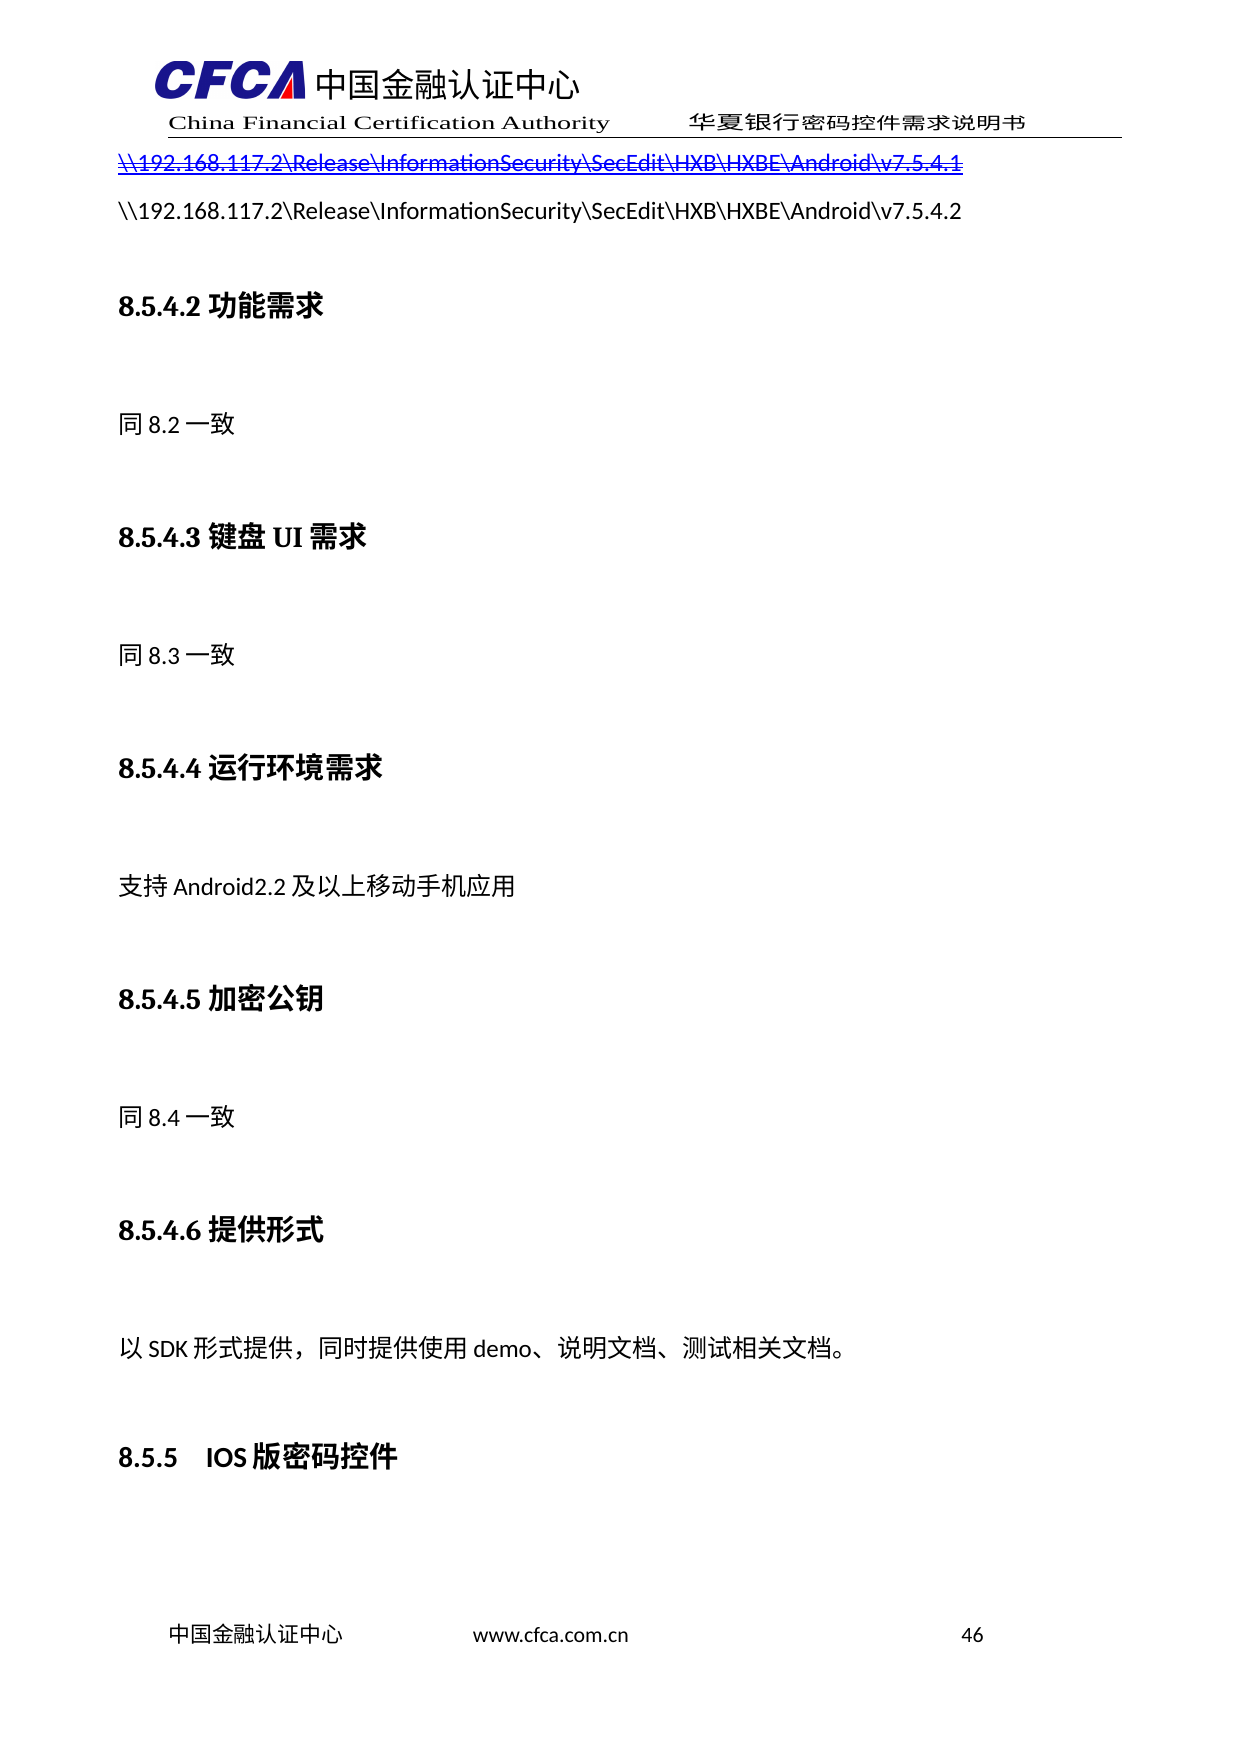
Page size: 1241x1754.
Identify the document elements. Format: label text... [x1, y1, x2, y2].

text \\192.168.117.2\Release\InformationSecurity\SecEdit\HXB\HXBE\Android\v7.5.4.1 [118, 146, 1122, 179]
text \\192.168.117.2\Release\InformationSecurity\SecEdit\HXB\HXBE\Android\v7.5.4.2 [118, 194, 1122, 227]
text 同8.4一致 [118, 1083, 1122, 1148]
text 以SDK形式提供，同时提供使用demo、说明文档、测试相关文档。 [118, 1314, 1122, 1379]
subtitle 功能需求 [118, 271, 1122, 336]
subtitle IOS版密码控件 [118, 1422, 1122, 1487]
text 同8.2一致 [118, 390, 1122, 455]
subtitle 提供形式 [118, 1196, 1122, 1261]
subtitle 键盘UI需求 [118, 502, 1122, 567]
picture [155, 61, 306, 99]
subtitle 加密公钥 [118, 964, 1122, 1029]
subtitle 运行环境需求 [118, 733, 1122, 798]
text 同8.3一致 [118, 621, 1122, 686]
text 支持Android2.2及以上移动手机应用 [118, 852, 1122, 917]
